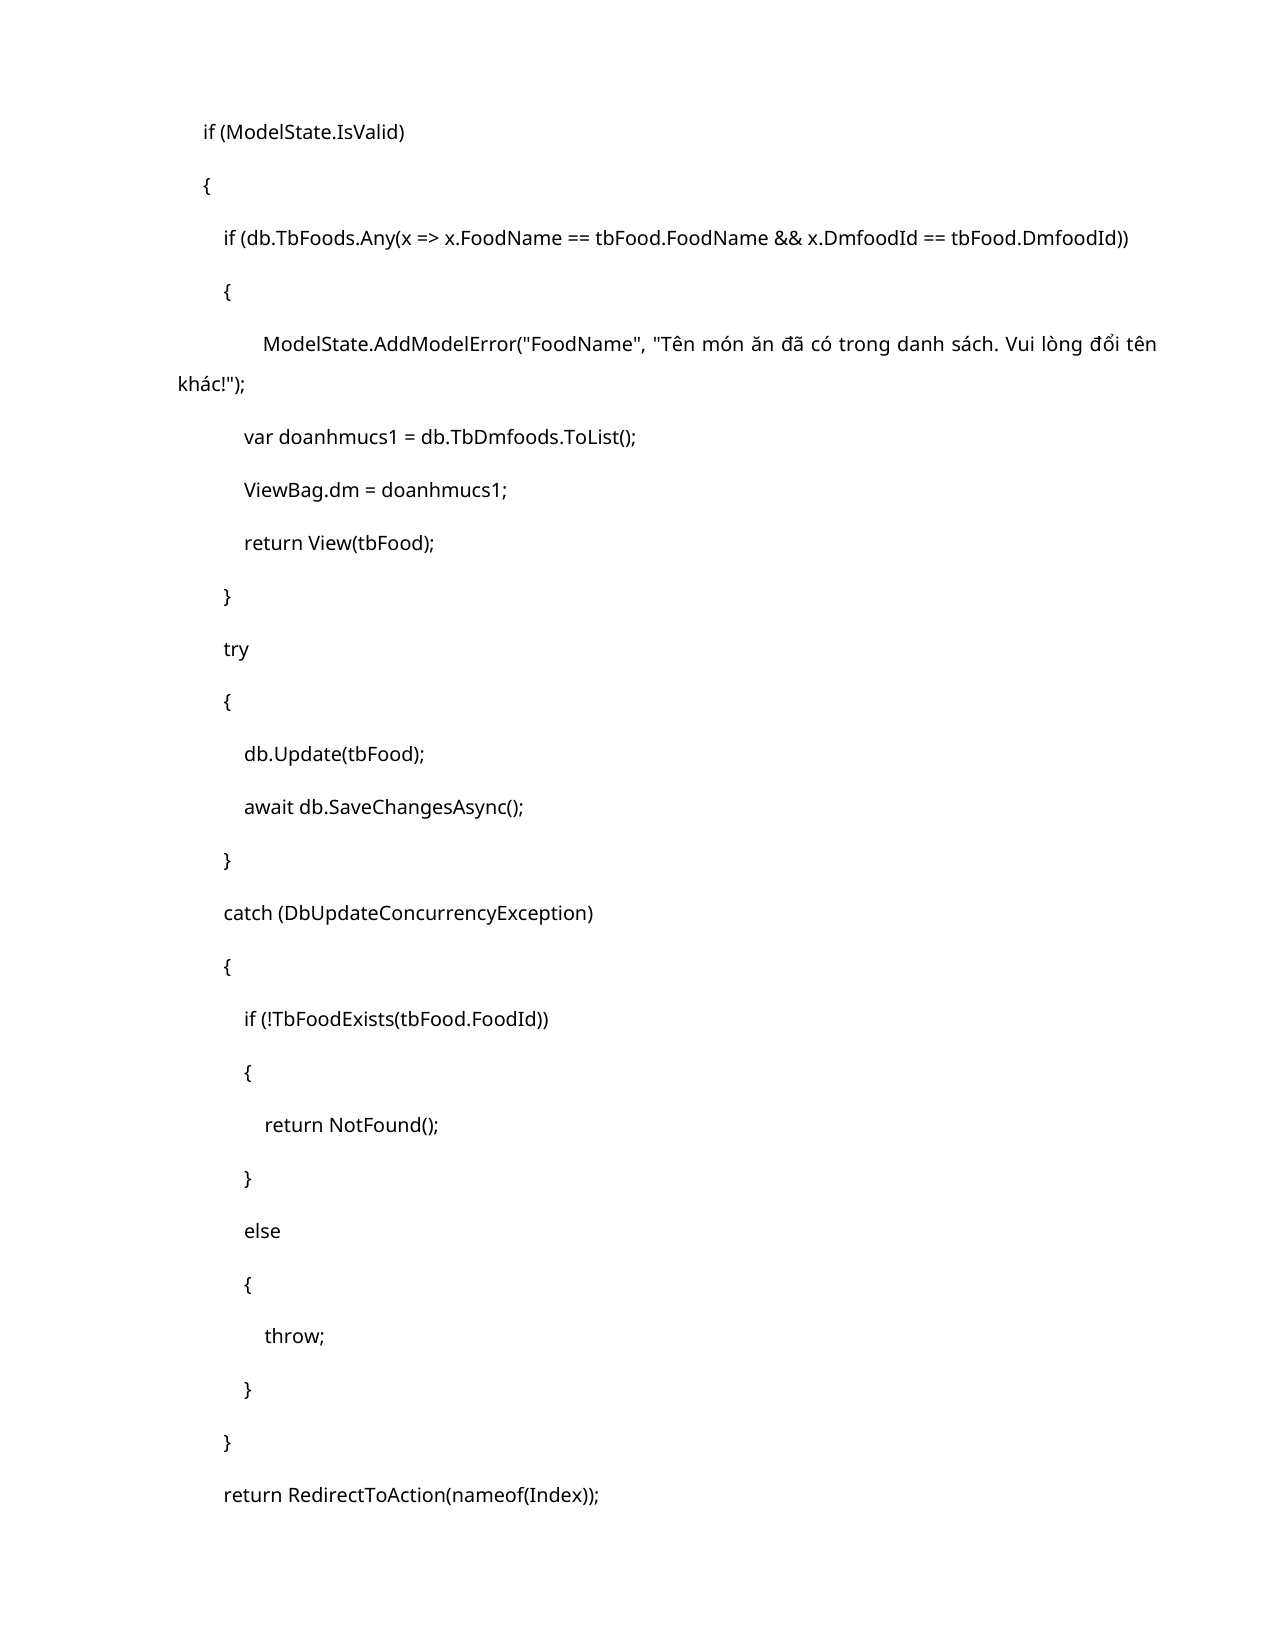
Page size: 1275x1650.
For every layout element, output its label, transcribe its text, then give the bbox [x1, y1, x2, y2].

text db.Update(tbFood); [177, 741, 1157, 768]
text { [177, 1270, 1157, 1297]
text } [177, 1164, 1157, 1191]
text } [177, 1428, 1157, 1456]
text } [177, 1376, 1157, 1403]
text try [177, 635, 1157, 662]
text await db.SaveChangesAsync(); [177, 793, 1157, 821]
text ViewBag.dm = doanhmucs1; [177, 476, 1157, 503]
text { [177, 952, 1157, 979]
text if (!TbFoodExists(tbFood.FoodId)) [177, 1005, 1157, 1032]
text { [177, 688, 1157, 715]
text } [177, 846, 1157, 873]
text else [177, 1217, 1157, 1244]
text { [177, 171, 1157, 198]
text if (ModelState.IsValid) [177, 118, 1157, 145]
text var doanhmucs1 = db.TbDmfoods.ToList(); [177, 423, 1157, 450]
text return RedirectToAction(nameof(Index)); [177, 1481, 1157, 1508]
text { [177, 1058, 1157, 1085]
text throw; [177, 1323, 1157, 1350]
text return NotFound(); [177, 1111, 1157, 1138]
text { [177, 277, 1157, 304]
text if (db.TbFoods.Any(x => x.FoodName == tbFood.FoodName && x.DmfoodId == tbFood.DmfoodId)) [177, 224, 1157, 251]
text catch (DbUpdateConcurrencyException) [177, 899, 1157, 926]
text } [177, 582, 1157, 609]
text return View(tbFood); [177, 529, 1157, 556]
text ModelState.AddModelError("FoodName", "Tên món ăn đã có trong danh sách. Vui lòng đổi tên khác!"); [177, 330, 1157, 397]
